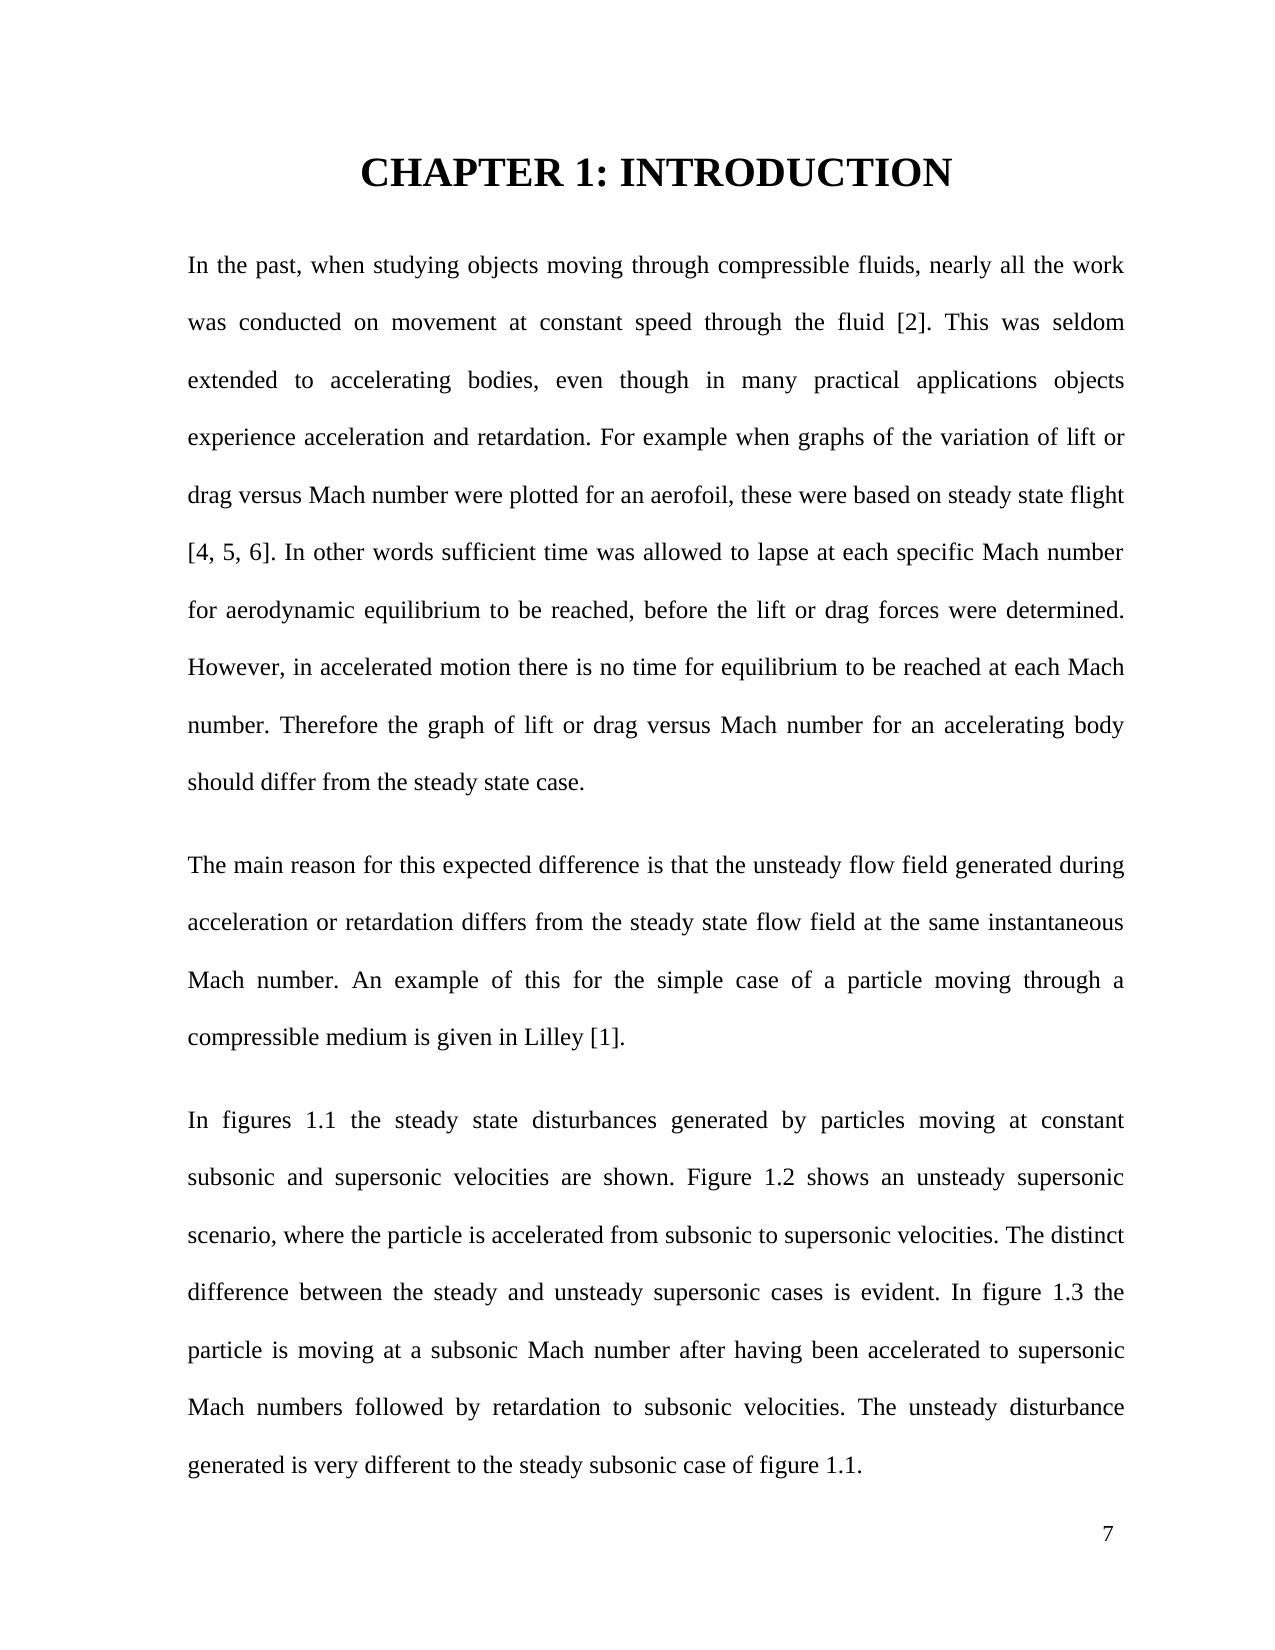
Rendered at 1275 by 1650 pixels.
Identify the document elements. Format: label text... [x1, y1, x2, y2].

text In the past, when studying objects moving through compressible fluids, nearly all the work was conducted on movement at constant speed through the fluid [2]. This was seldom extended to accelerating bodies, even though in many practical applications objects experience acceleration and retardation. For example when graphs of the variation of lift or drag versus Mach number were plotted for an aerofoil, these were based on steady state flight [4, 5, 6]. In other words sufficient time was allowed to lapse at each specific Mach number for aerodynamic equilibrium to be reached, before the lift or drag forces were determined. However, in accelerated motion there is no time for equilibrium to be reached at each Mach number. Therefore the graph of lift or drag versus Mach number for an accelerating body should differ from the steady state case. [187, 250, 1126, 796]
text In figures 1.1 the steady state disturbances generated by particles moving at constant subsonic and supersonic velocities are shown. Figure 1.2 shows an unsteady supersonic scenario, where the particle is accelerated from subsonic to supersonic velocities. The distinct difference between the steady and unsteady supersonic cases is evident. In figure 1.3 the particle is moving at a subsonic Mach number after having been accelerated to supersonic Mach numbers followed by retardation to subsonic velocities. The unsteady disturbance generated is very different to the steady subsonic case of figure 1.1. [187, 1105, 1126, 1478]
text The main reason for this expected difference is that the unsteady flow field generated during acceleration or retardation differs from the steady state flow field at the same instantaneous Mach number. An example of this for the simple case of a particle moving through a compressible medium is given in Lilley [1]. [187, 850, 1126, 1051]
subtitle CHAPTER 1: INTRODUCTION [360, 148, 1275, 196]
